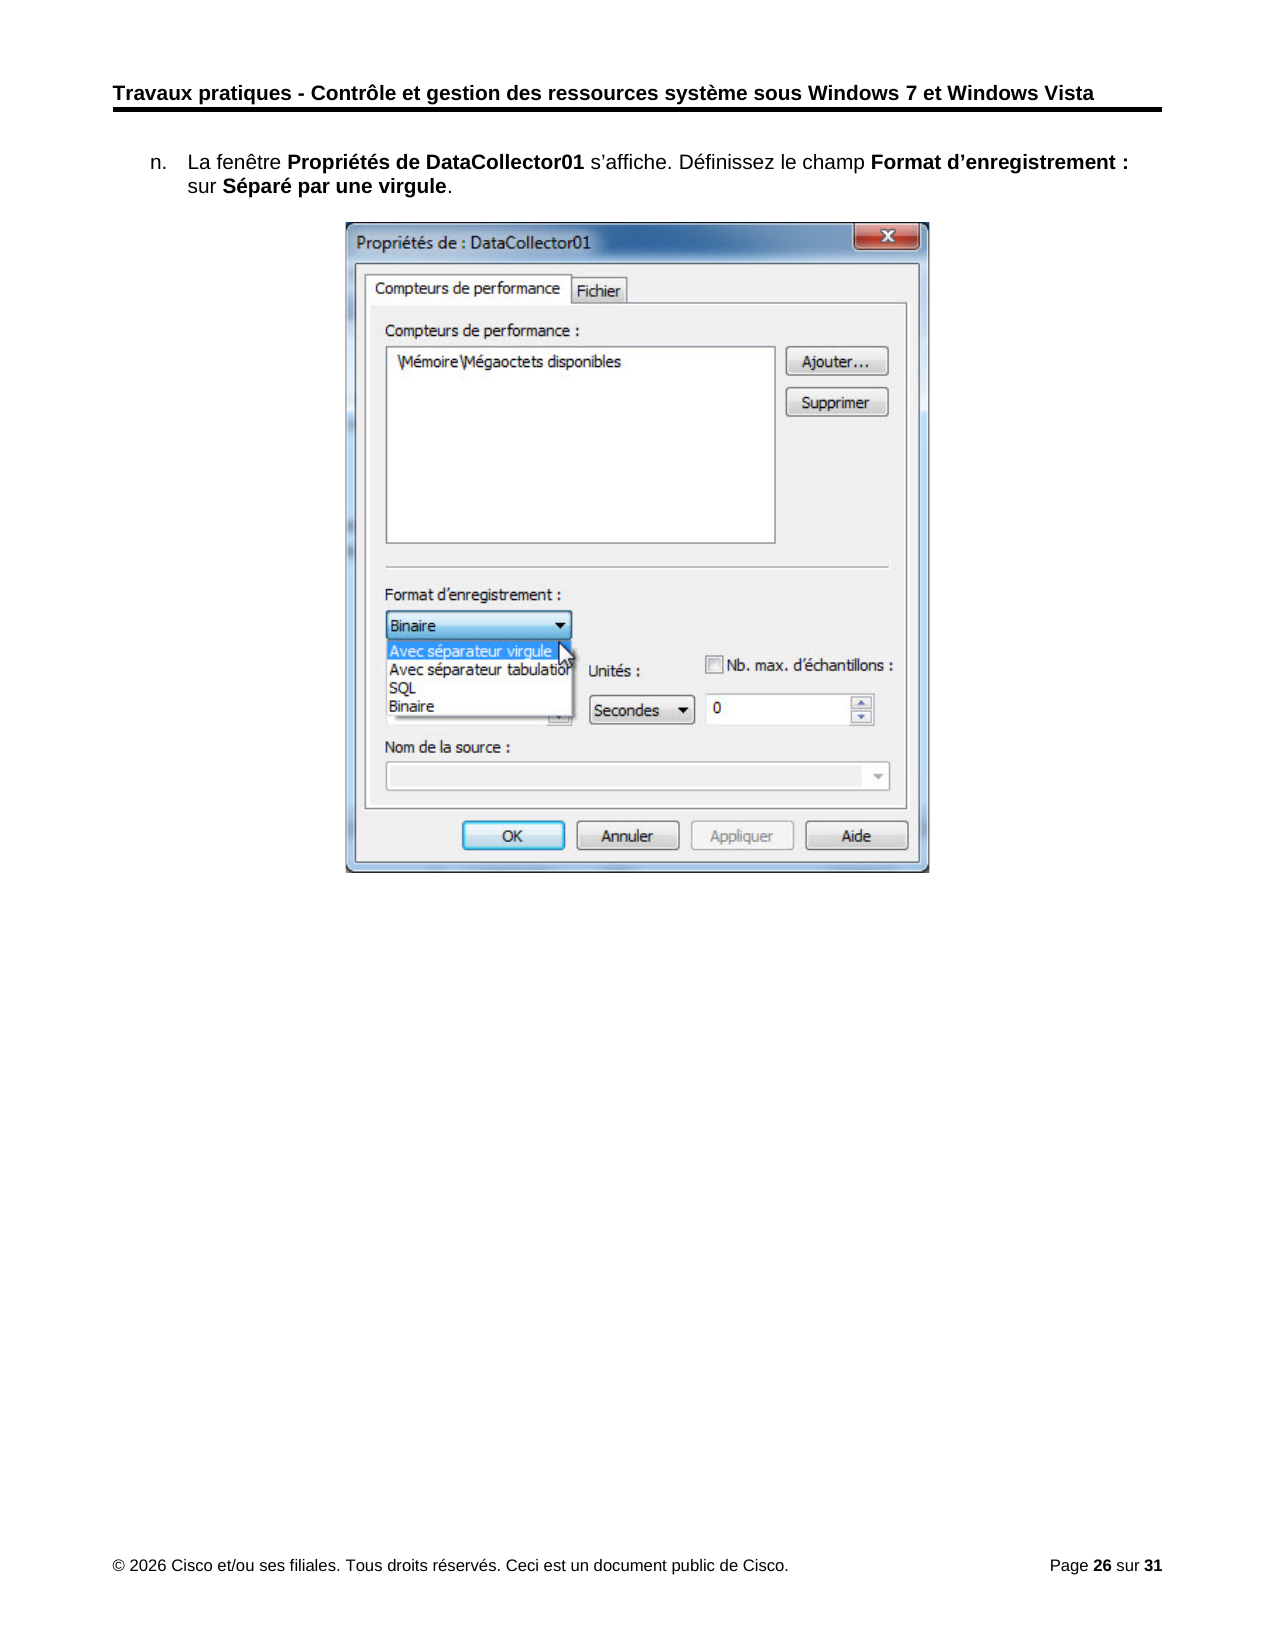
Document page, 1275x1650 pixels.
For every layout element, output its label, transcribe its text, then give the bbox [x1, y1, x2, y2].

picture [345, 222, 930, 873]
text La fenêtre Propriétés de DataCollector01 s’affiche. Définissez le champ Format d’enregistrement : sur Séparé par une virgule. [150, 150, 1162, 198]
